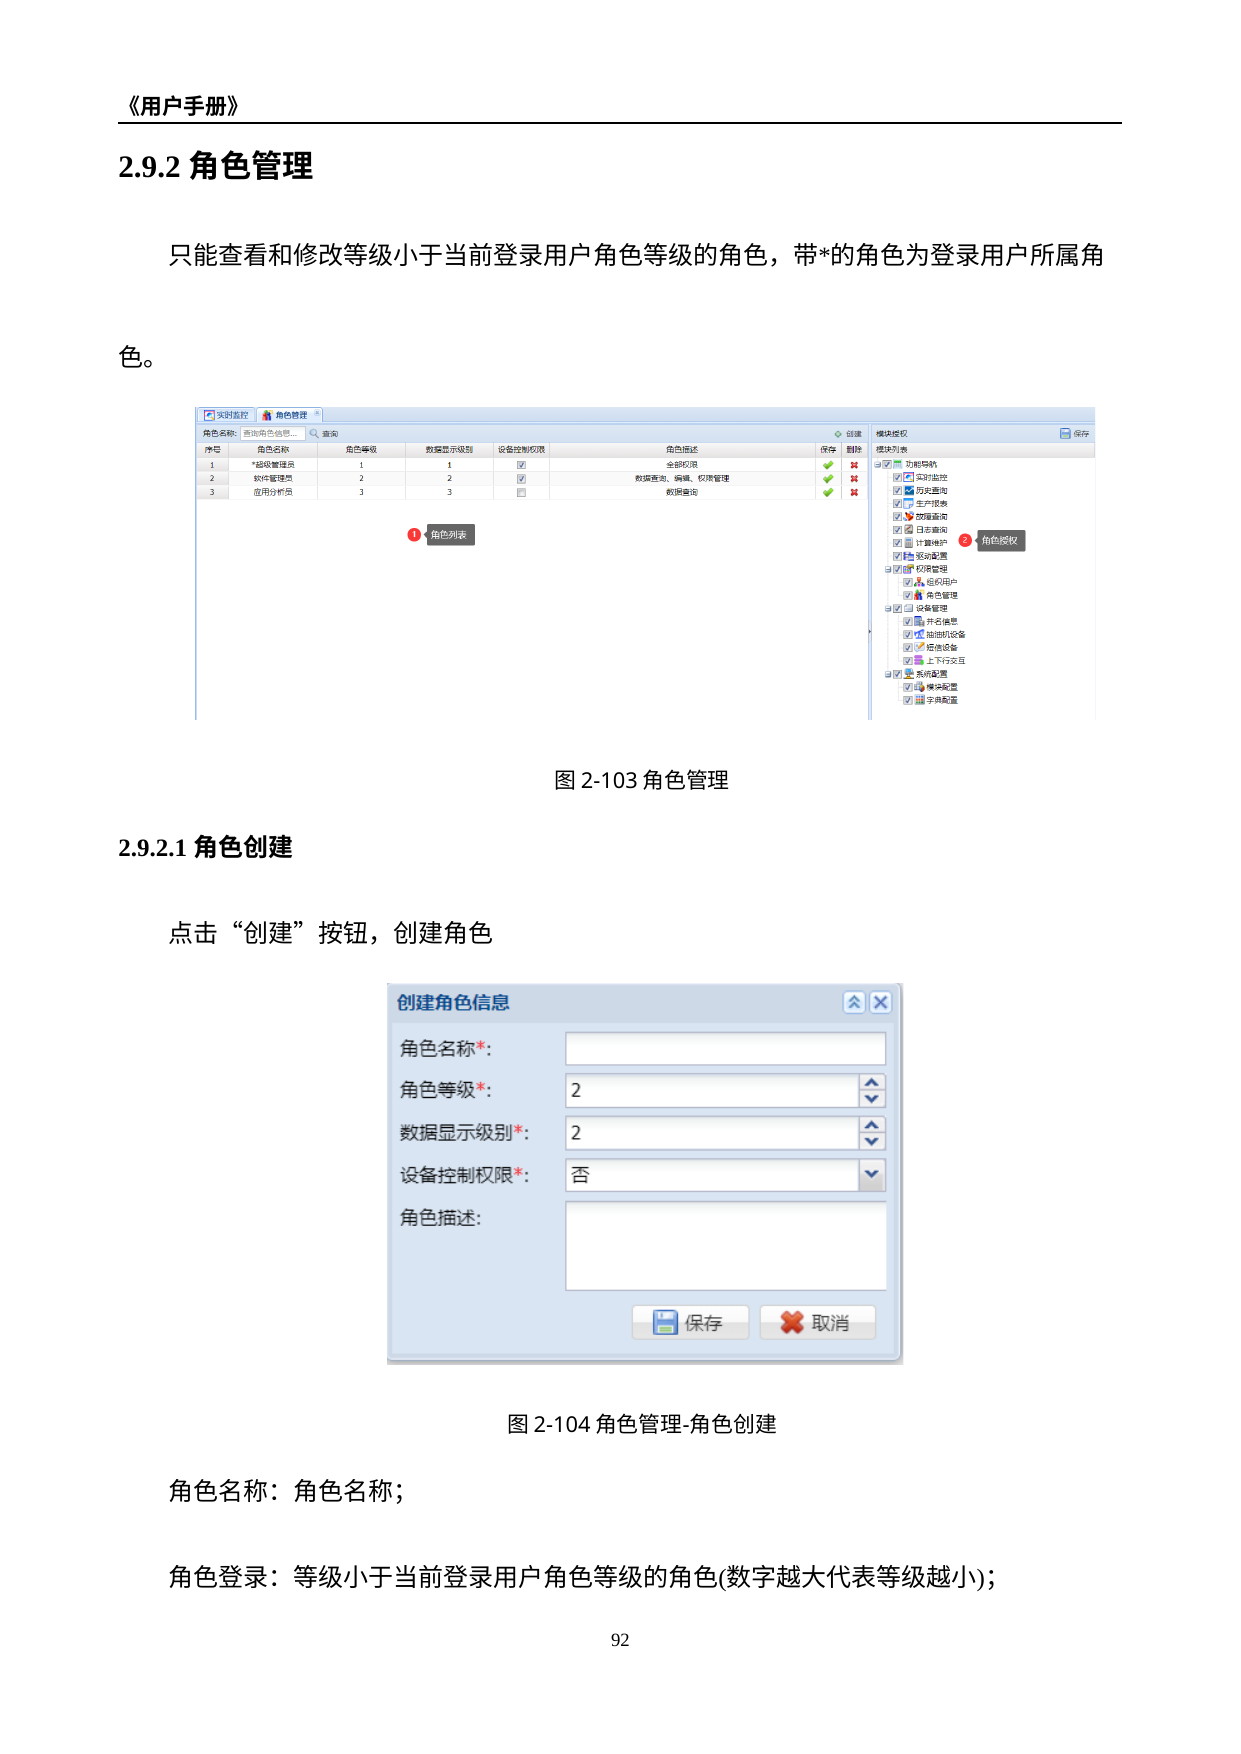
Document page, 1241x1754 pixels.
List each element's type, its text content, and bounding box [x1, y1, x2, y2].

text 角色名称：角色名称； [118, 1455, 1122, 1523]
text 角色登录：等级小于当前登录用户角色等级的角色(数字越大代表等级越小)； [118, 1541, 1122, 1609]
picture [387, 983, 904, 1365]
subtitle 2.9.2.1 角色创建 [118, 812, 1122, 879]
subtitle 2.9.2 角色管理 [118, 129, 1122, 197]
picture [195, 407, 1096, 720]
text 图2-103角色管理 [118, 762, 1122, 796]
text 点击“创建”按钮，创建角色 [118, 898, 1122, 966]
text 只能查看和修改等级小于当前登录用户角色等级的角色，带*的角色为登录用户所属角色。 [118, 220, 1122, 390]
text 图2-104角色管理-角色创建 [118, 1406, 1122, 1439]
